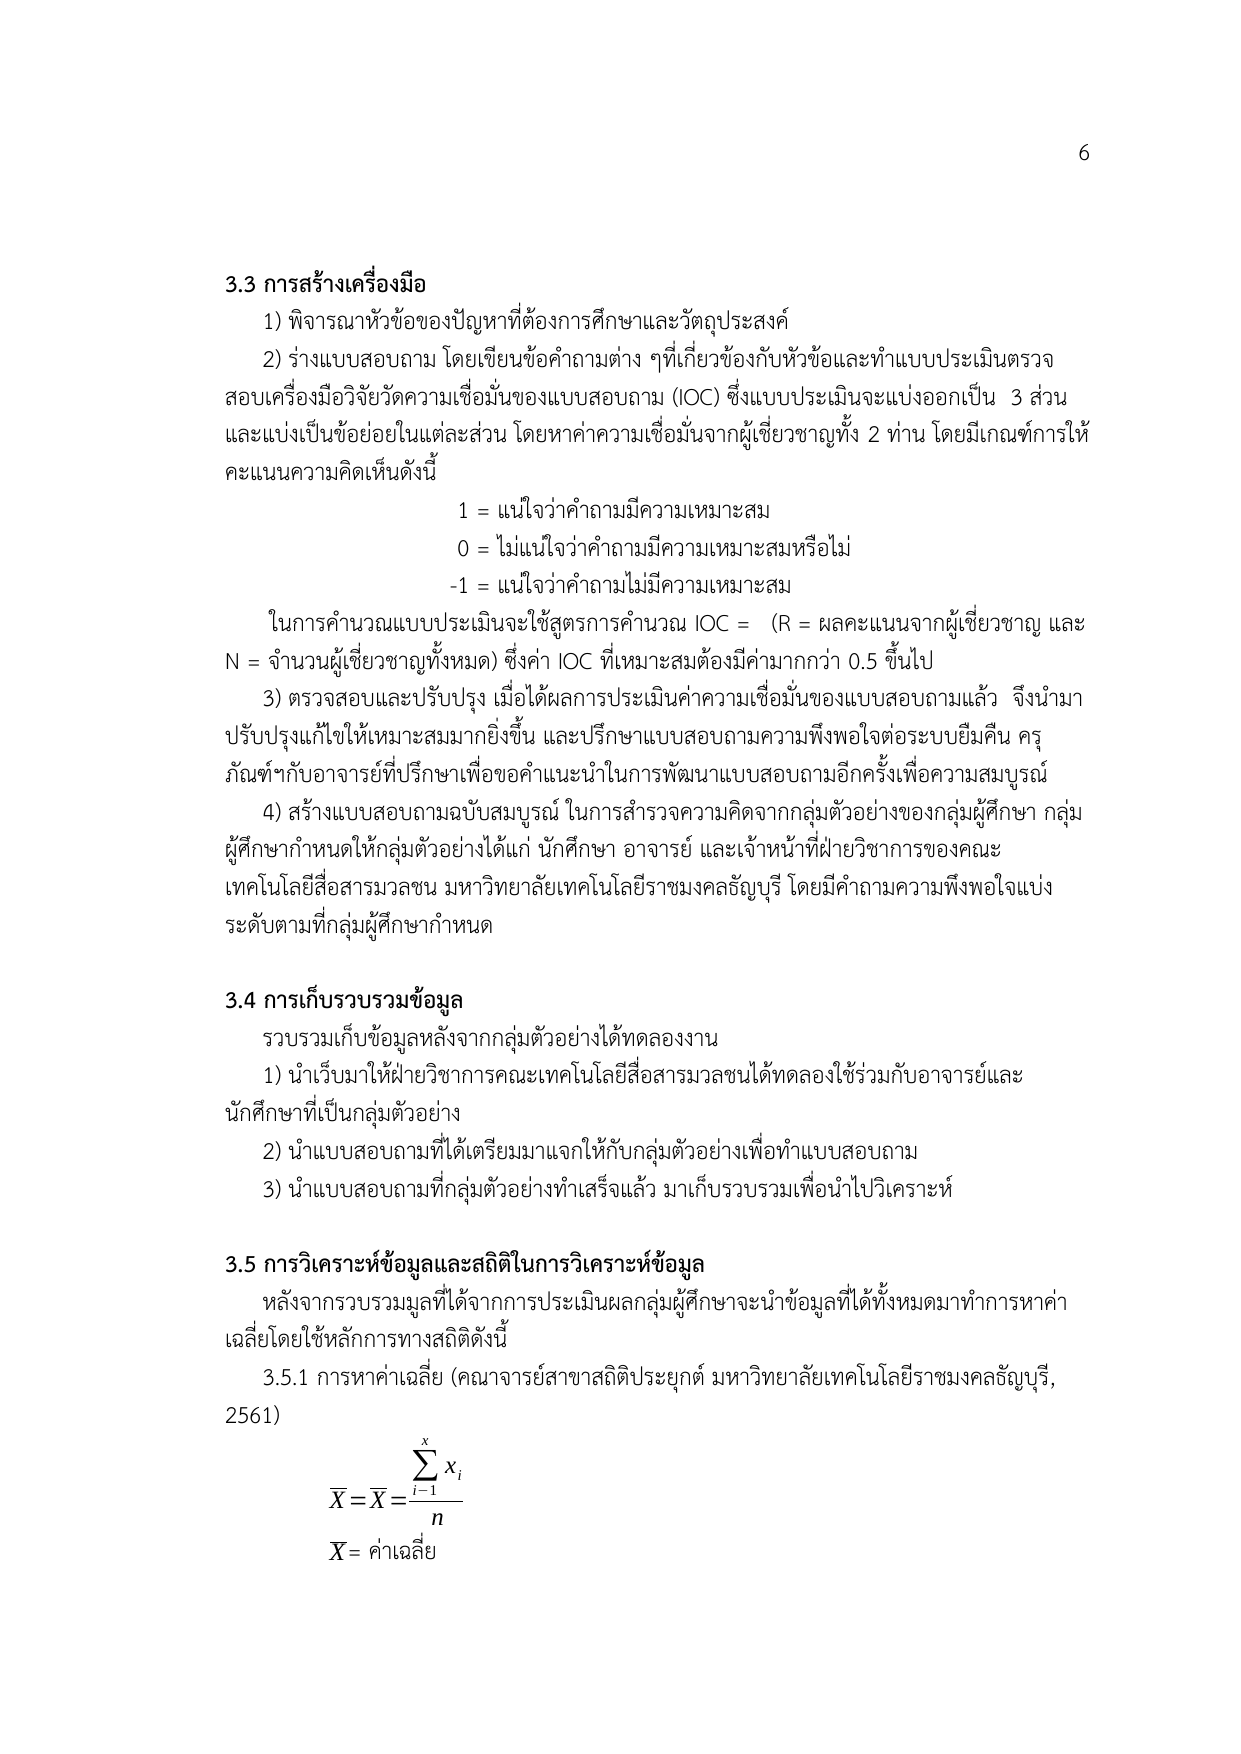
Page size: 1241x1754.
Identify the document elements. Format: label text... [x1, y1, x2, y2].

text 0 = ไม่แน่ใจว่าคำถามมีความเหมาะสมหรือไม่ [412, 527, 1090, 564]
text รวบรวมเก็บข้อมูลหลังจากกลุ่มตัวอย่างได้ทดลองงาน [225, 1017, 1090, 1054]
text ในการคำนวณแบบประเมินจะใช้สูตรการคำนวณ IOC = (R = ผลคะแนนจากผู้เชี่ยวชาญ และ N = จำนวนผู้เชี่ยวชาญทั้งหมด) ซึ่งค่า IOC ที่เหมาะสมต้องมีค่ามากกว่า 0.5 ขึ้นไป [225, 602, 1090, 677]
text 3) นำแบบสอบถามที่กลุ่มตัวอย่างทำเสร็จแล้ว มาเก็บรวบรวมเพื่อนำไปวิเคราะห์ [225, 1168, 1090, 1205]
text 3.3 การสร้างเครื่องมือ [225, 263, 1090, 300]
text 3.5 การวิเคราะห์ข้อมูลและสถิติในการวิเคราะห์ข้อมูล [225, 1243, 1090, 1281]
text 1) พิจารณาหัวข้อของปัญหาที่ต้องการศึกษาและวัตถุประสงค์ [225, 300, 1090, 338]
text = ค่าเฉลี่ย [328, 1530, 1090, 1575]
text 1 = แน่ใจว่าคำถามมีความเหมาะสม [412, 489, 1090, 527]
text 2) ร่างแบบสอบถาม โดยเขียนข้อคำถามต่าง ๆที่เกี่ยวข้องกับหัวข้อและทำแบบประเมินตรวจสอบเครื่องมือวิจัยวัดความเชื่อมั่นของแบบสอบถาม (IOC) ซึ่งแบบประเมินจะแบ่งออกเป็น 3 ส่วนและแบ่งเป็นข้อย่อยในแต่ละส่วน โดยหาค่าความเชื่อมั่นจากผู้เชี่ยวชาญทั้ง 2 ท่าน โดยมีเกณฑ์การให้คะแนนความคิดเห็นดังนี้ [225, 338, 1090, 489]
text 2) นำแบบสอบถามที่ได้เตรียมมาแจกให้กับกลุ่มตัวอย่างเพื่อทำแบบสอบถาม [225, 1130, 1090, 1168]
text 3) ตรวจสอบและปรับปรุง เมื่อได้ผลการประเมินค่าความเชื่อมั่นของแบบสอบถามแล้ว จึงนำมาปรับปรุงแก้ไขให้เหมาะสมมากยิ่งขึ้น และปรึกษาแบบสอบถามความพึงพอใจต่อระบบยืมคืน ครุภัณฑ์ฯกับอาจารย์ที่ปรึกษาเพื่อขอคำแนะนำในการพัฒนาแบบสอบถามอีกครั้งเพื่อความสมบูรณ์ [225, 677, 1090, 791]
text -1 = แน่ใจว่าคำถามไม่มีความเหมาะสม [412, 564, 1090, 602]
text 3.4 การเก็บรวบรวมข้อมูล [225, 979, 1090, 1017]
text 4) สร้างแบบสอบถามฉบับสมบูรณ์ ในการสำรวจความคิดจากกลุ่มตัวอย่างของกลุ่มผู้ศึกษา กลุ่มผู้ศึกษากำหนดให้กลุ่มตัวอย่างได้แก่ นักศึกษา อาจารย์ และเจ้าหน้าที่ฝ่ายวิชาการของคณะเทคโนโลยีสื่อสารมวลชน มหาวิทยาลัยเทคโนโลยีราชมงคลธัญบุรี โดยมีคำถามความพึงพอใจแบ่งระดับตามที่กลุ่มผู้ศึกษากำหนด [225, 791, 1090, 941]
text 3.5.1 การหาค่าเฉลี่ย (คณาจารย์สาขาสถิติประยุกต์ มหาวิทยาลัยเทคโนโลยีราชมงคลธัญบุรี, 2561) [225, 1356, 1090, 1432]
text 1) นำเว็บมาให้ฝ่ายวิชาการคณะเทคโนโลยีสื่อสารมวลชนได้ทดลองใช้ร่วมกับอาจารย์และนักศึกษาที่เป็นกลุ่มตัวอย่าง [225, 1054, 1090, 1130]
text หลังจากรวบรวมมูลที่ได้จากการประเมินผลกลุ่มผู้ศึกษาจะนำข้อมูลที่ได้ทั้งหมดมาทำการหาค่าเฉลี่ยโดยใช้หลักการทางสถิติดังนี้ [225, 1281, 1090, 1356]
